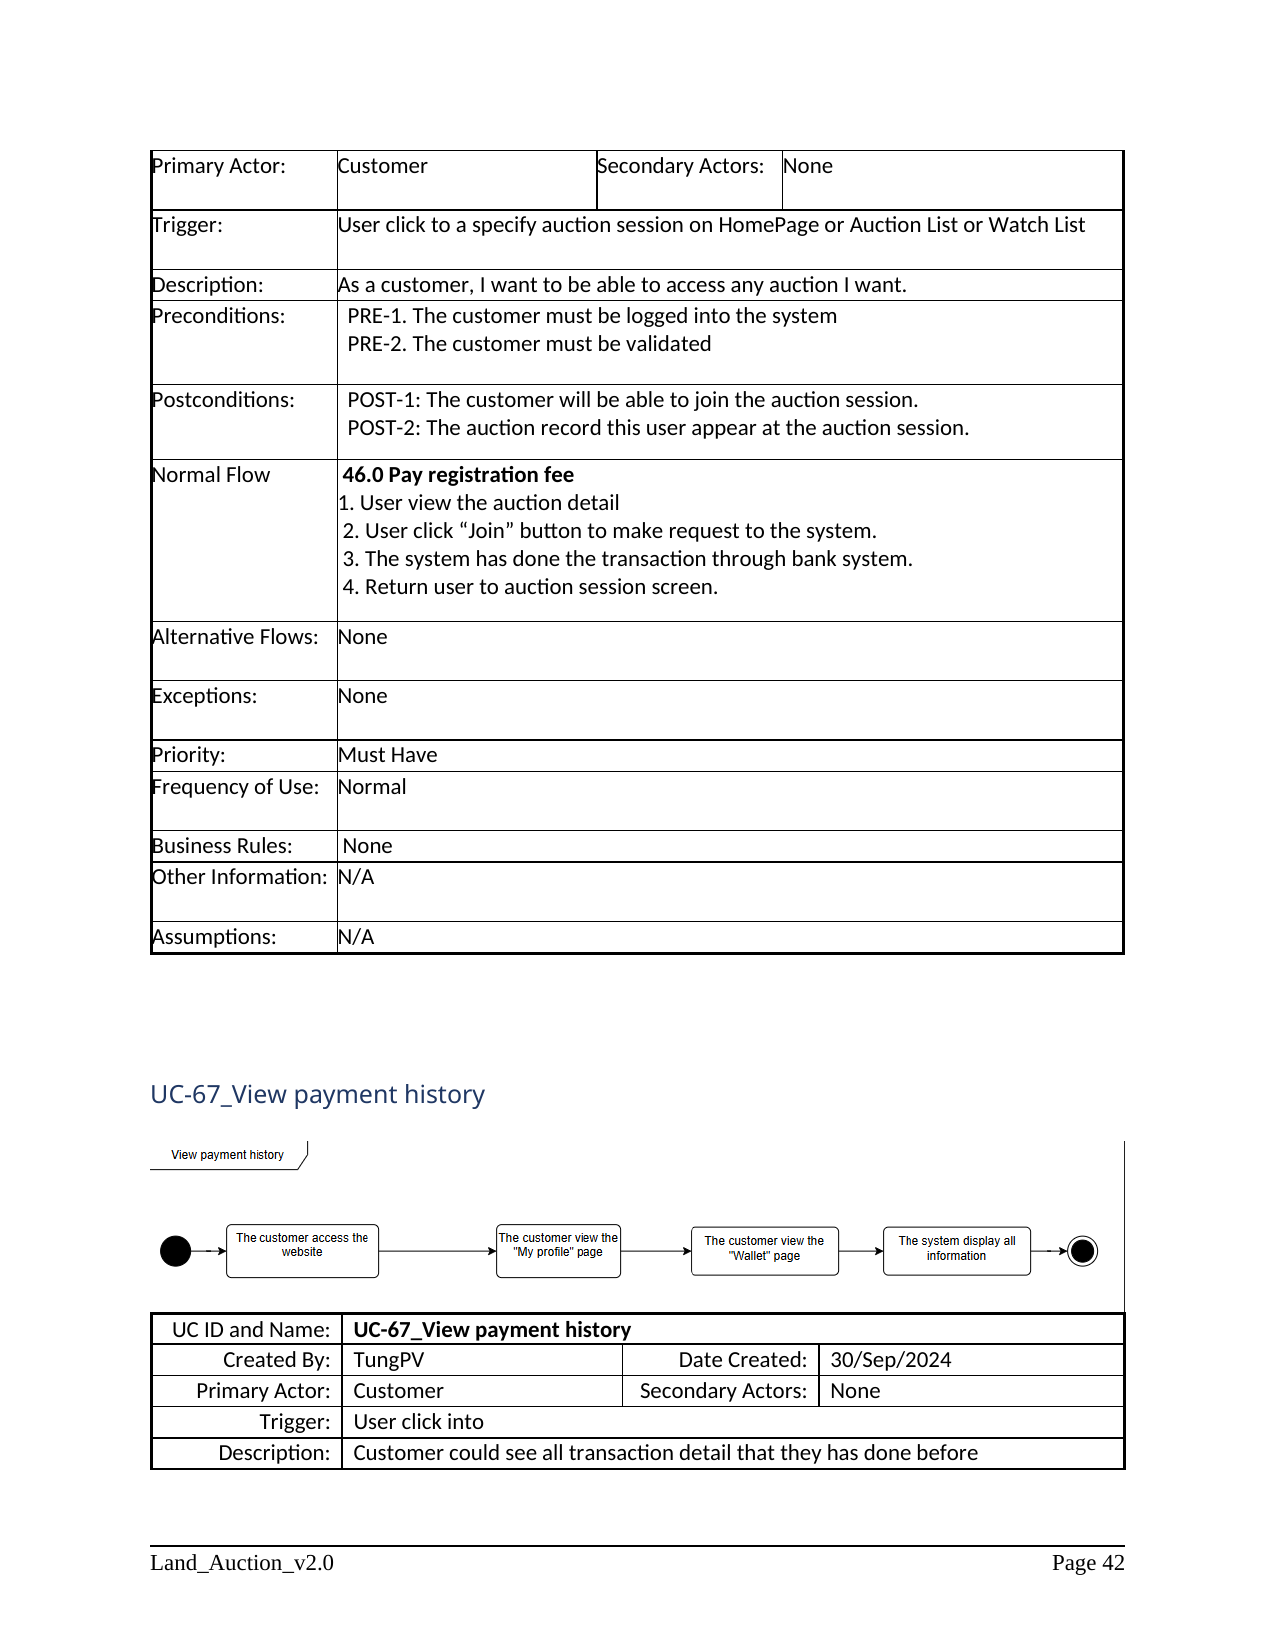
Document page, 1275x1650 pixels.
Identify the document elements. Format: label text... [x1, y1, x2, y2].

table_cell Trigger: [153, 1407, 341, 1437]
table_cell Description: [153, 1439, 341, 1468]
table_cell TungPV [343, 1345, 622, 1374]
table_cell Primary Actor: [153, 1376, 341, 1406]
table_header UC ID and Name: [153, 1315, 341, 1343]
table_header UC-67_View payment history [343, 1315, 1123, 1343]
table_cell Customer [343, 1376, 622, 1406]
table_cell Customer could see all transaction detail that they has done before [343, 1439, 1123, 1468]
table_cell Created By: [153, 1345, 341, 1374]
table_cell None [820, 1376, 1123, 1406]
table_cell User click into [343, 1407, 1123, 1437]
table_cell Date Created: [623, 1345, 818, 1374]
table_cell Secondary Actors: [623, 1376, 818, 1406]
picture [150, 1141, 1125, 1312]
subtitle UC-67_View payment history [150, 1077, 1125, 1111]
table_cell 30/Sep/2024 [820, 1345, 1123, 1374]
